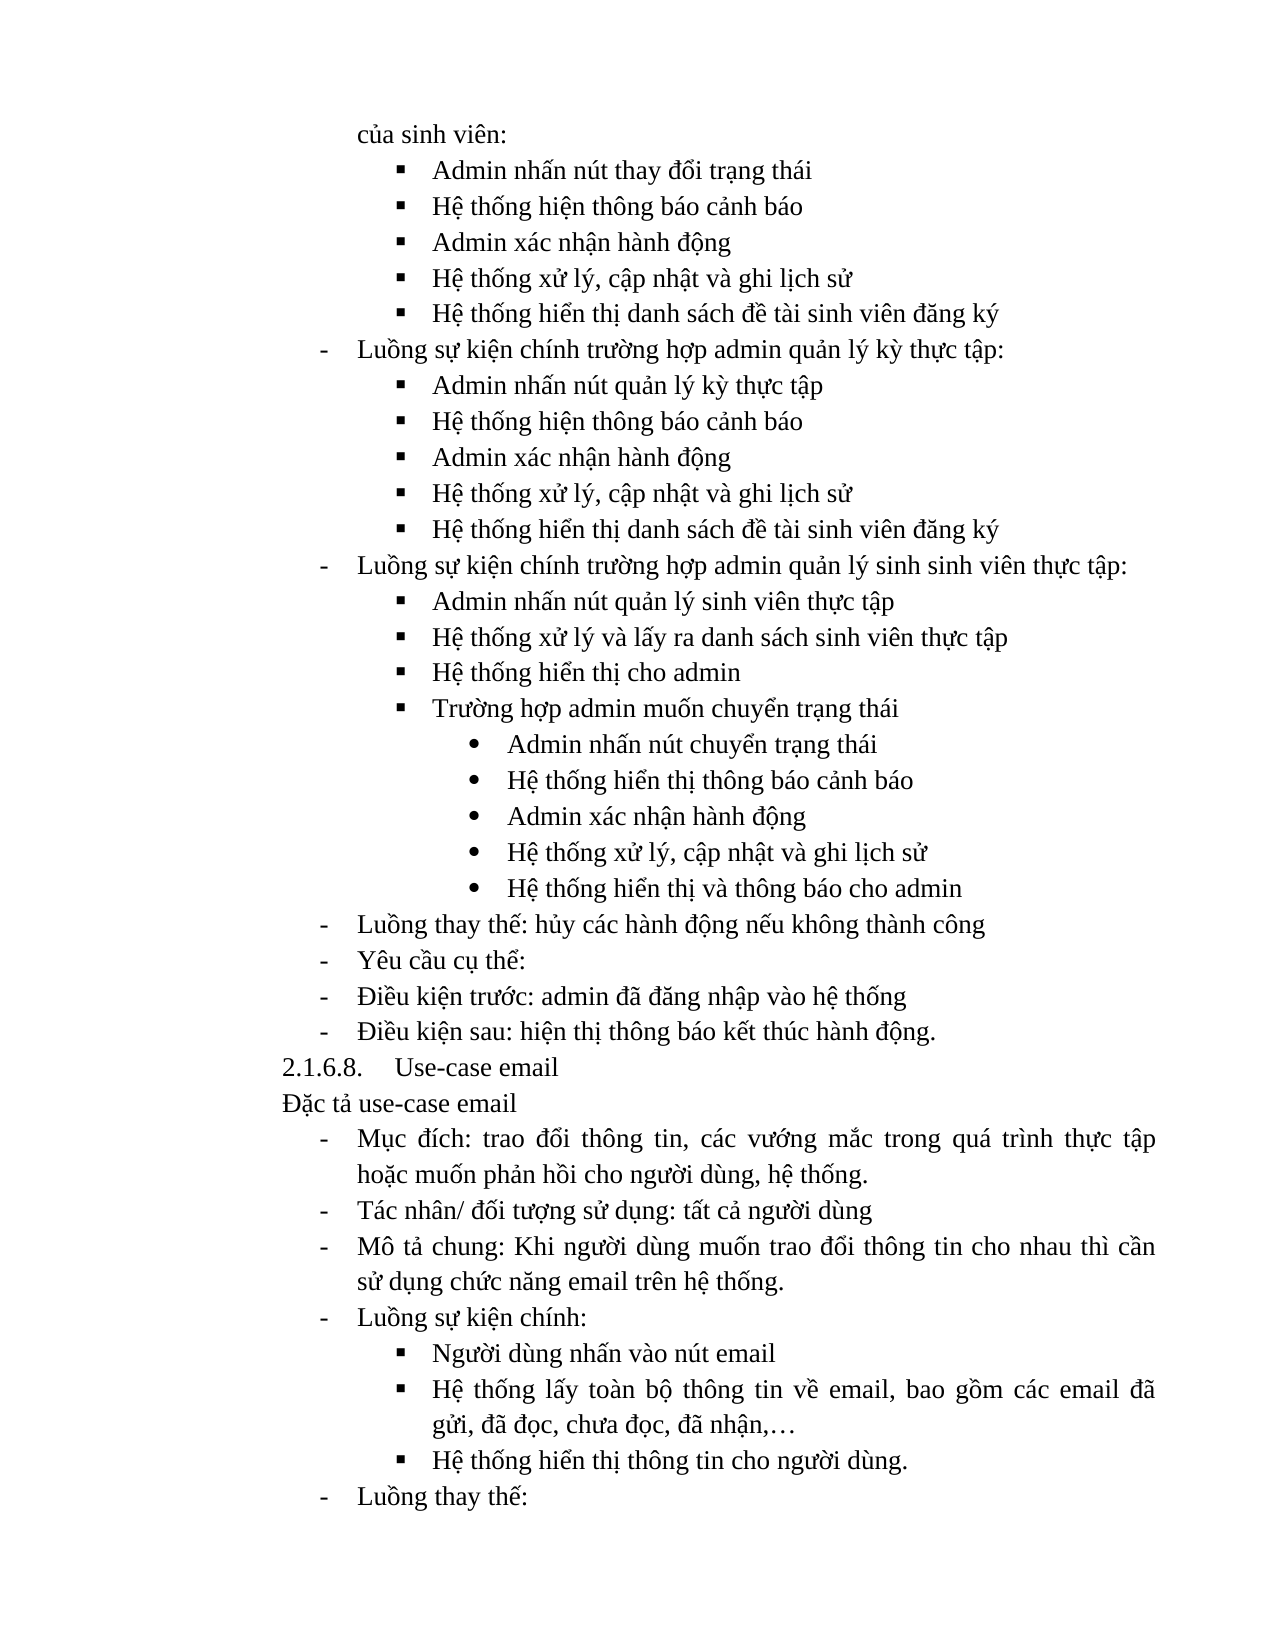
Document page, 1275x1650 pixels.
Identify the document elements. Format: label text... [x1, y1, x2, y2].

text Đặc tả use-case email [282, 1087, 1157, 1118]
list Mô tả chung: Khi người dùng muốn trao đổi thông tin cho nhau thì cần sử dụng chức năng email trên hệ thống. [319, 1230, 1157, 1297]
list Luồng thay thế: hủy các hành động nếu không thành công [319, 908, 1157, 939]
list Tác nhân/ đối tượng sử dụng: tất cả người dùng [319, 1194, 1157, 1225]
list Trường hợp admin muốn chuyển trạng thái [394, 692, 1157, 724]
list Hệ thống lấy toàn bộ thông tin về email, bao gồm các email đã gửi, đã đọc, chưa đọc, đã nhận,… [394, 1373, 1157, 1440]
list Hệ thống hiển thị danh sách đề tài sinh viên đăng ký [394, 513, 1157, 544]
list Hệ thống hiển thị thông tin cho người dùng. [394, 1444, 1157, 1476]
list Luồng sự kiện chính: [319, 1301, 1157, 1332]
list Hệ thống hiện thông báo cảnh báo [394, 405, 1157, 436]
list Admin nhấn nút quản lý kỳ thực tập [394, 369, 1157, 401]
list Hệ thống hiển thị thông báo cảnh báo [469, 764, 1157, 796]
list Admin xác nhận hành động [394, 226, 1157, 257]
list Luồng sự kiện chính trường hợp admin quản lý sinh sinh viên thực tập: [319, 549, 1157, 580]
list Luồng thay thế: [319, 1480, 1157, 1511]
list Luồng sự kiện chính trường hợp admin quản lý kỳ thực tập: [319, 333, 1157, 365]
list Điều kiện sau: hiện thị thông báo kết thúc hành động. [319, 1015, 1157, 1046]
list Admin xác nhận hành động [469, 800, 1157, 832]
list Hệ thống xử lý và lấy ra danh sách sinh viên thực tập [394, 621, 1157, 652]
list Yêu cầu cụ thể: [319, 944, 1157, 975]
list Use-case email [282, 1051, 1157, 1082]
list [319, 118, 1157, 149]
list Admin nhấn nút chuyển trạng thái [469, 728, 1157, 760]
list Admin xác nhận hành động [394, 441, 1157, 472]
list Hệ thống hiển thị và thông báo cho admin [469, 872, 1157, 903]
list Điều kiện trước: admin đã đăng nhập vào hệ thống [319, 979, 1157, 1011]
list Admin nhấn nút thay đổi trạng thái [394, 154, 1157, 185]
list Người dùng nhấn vào nút email [394, 1337, 1157, 1368]
list Mục đích: trao đổi thông tin, các vướng mắc trong quá trình thực tập hoặc muốn phản hồi cho người dùng, hệ thống. [319, 1122, 1157, 1189]
list Hệ thống hiện thông báo cảnh báo [394, 190, 1157, 221]
list Hệ thống xử lý, cập nhật và ghi lịch sử [394, 477, 1157, 508]
list Hệ thống xử lý, cập nhật và ghi lịch sử [469, 836, 1157, 867]
list Hệ thống hiển thị cho admin [394, 657, 1157, 688]
list Hệ thống hiển thị danh sách đề tài sinh viên đăng ký [394, 298, 1157, 329]
list Admin nhấn nút quản lý sinh viên thực tập [394, 585, 1157, 616]
list Hệ thống xử lý, cập nhật và ghi lịch sử [394, 262, 1157, 293]
